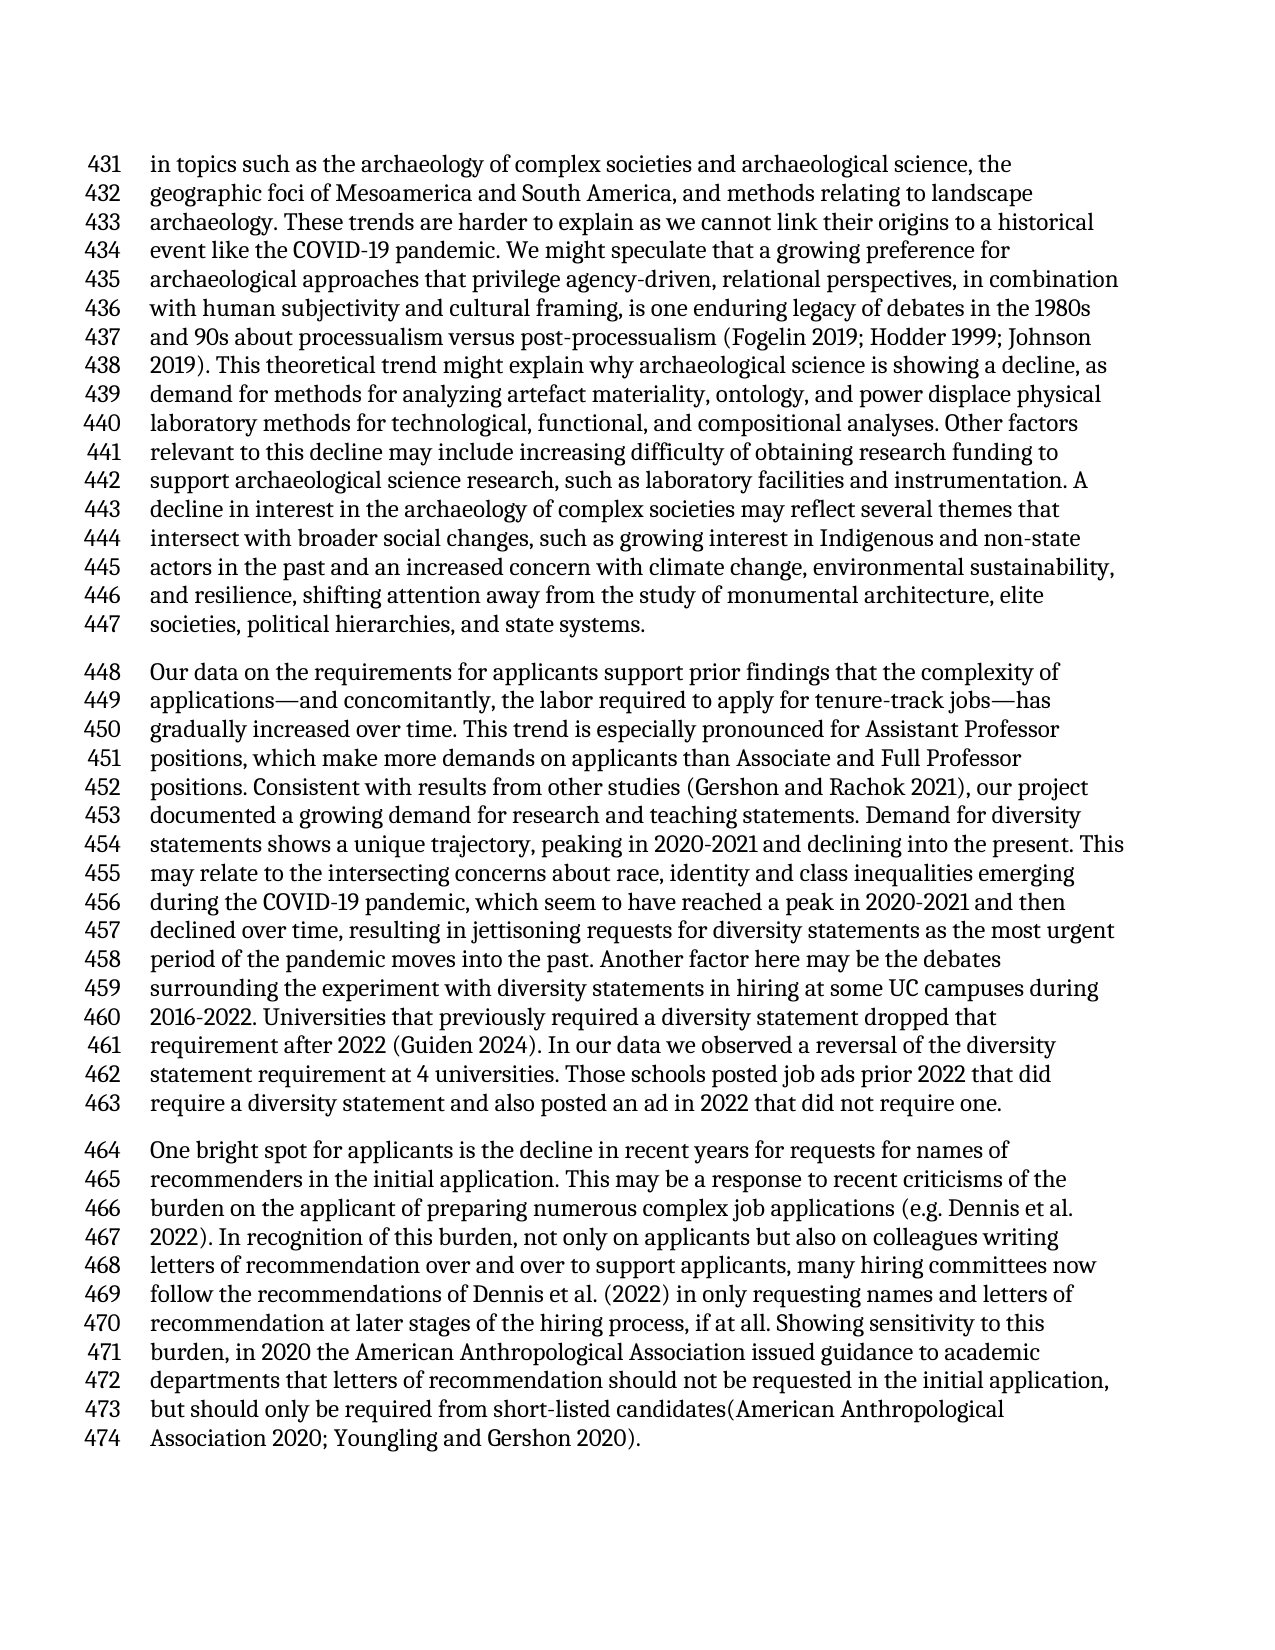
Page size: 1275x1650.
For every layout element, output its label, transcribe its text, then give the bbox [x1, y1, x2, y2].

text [150, 150, 1125, 639]
text Our data on the requirements for applicants support prior findings that the complexity of applications—and concomitantly, the labor required to apply for tenure-track jobs—has gradually increased over time. This trend is especially pronounced for Assistant Professor positions, which make more demands on applicants than Associate and Full Professor positions. Consistent with results from other studies (Gershon and Rachok 2021), our project documented a growing demand for research and teaching statements. Demand for diversity statements shows a unique trajectory, peaking in 2020-2021 and declining into the present. This may relate to the intersecting concerns about race, identity and class inequalities emerging during the COVID-19 pandemic, which seem to have reached a peak in 2020-2021 and then declined over time, resulting in jettisoning requests for diversity statements as the most urgent period of the pandemic moves into the past. Another factor here may be the debates surrounding the experiment with diversity statements in hiring at some UC campuses during 2016-2022. Universities that previously required a diversity statement dropped that requirement after 2022 (Guiden 2024). In our data we observed a reversal of the diversity statement requirement at 4 universities. Those schools posted job ads prior 2022 that did require a diversity statement and also posted an ad in 2022 that did not require one. [150, 657, 1125, 1117]
text One bright spot for applicants is the decline in recent years for requests for names of recommenders in the initial application. This may be a response to recent criticisms of the burden on the applicant of preparing numerous complex job applications (e.g. Dennis et al. 2022). In recognition of this burden, not only on applicants but also on colleagues writing letters of recommendation over and over to support applicants, many hiring committees now follow the recommendations of Dennis et al. (2022) in only requesting names and letters of recommendation at later stages of the hiring process, if at all. Showing sensitivity to this burden, in 2020 the American Anthropological Association issued guidance to academic departments that letters of recommendation should not be requested in the initial application, but should only be required from short-listed candidates(American Anthropological Association 2020; Youngling and Gershon 2020). [150, 1136, 1125, 1452]
